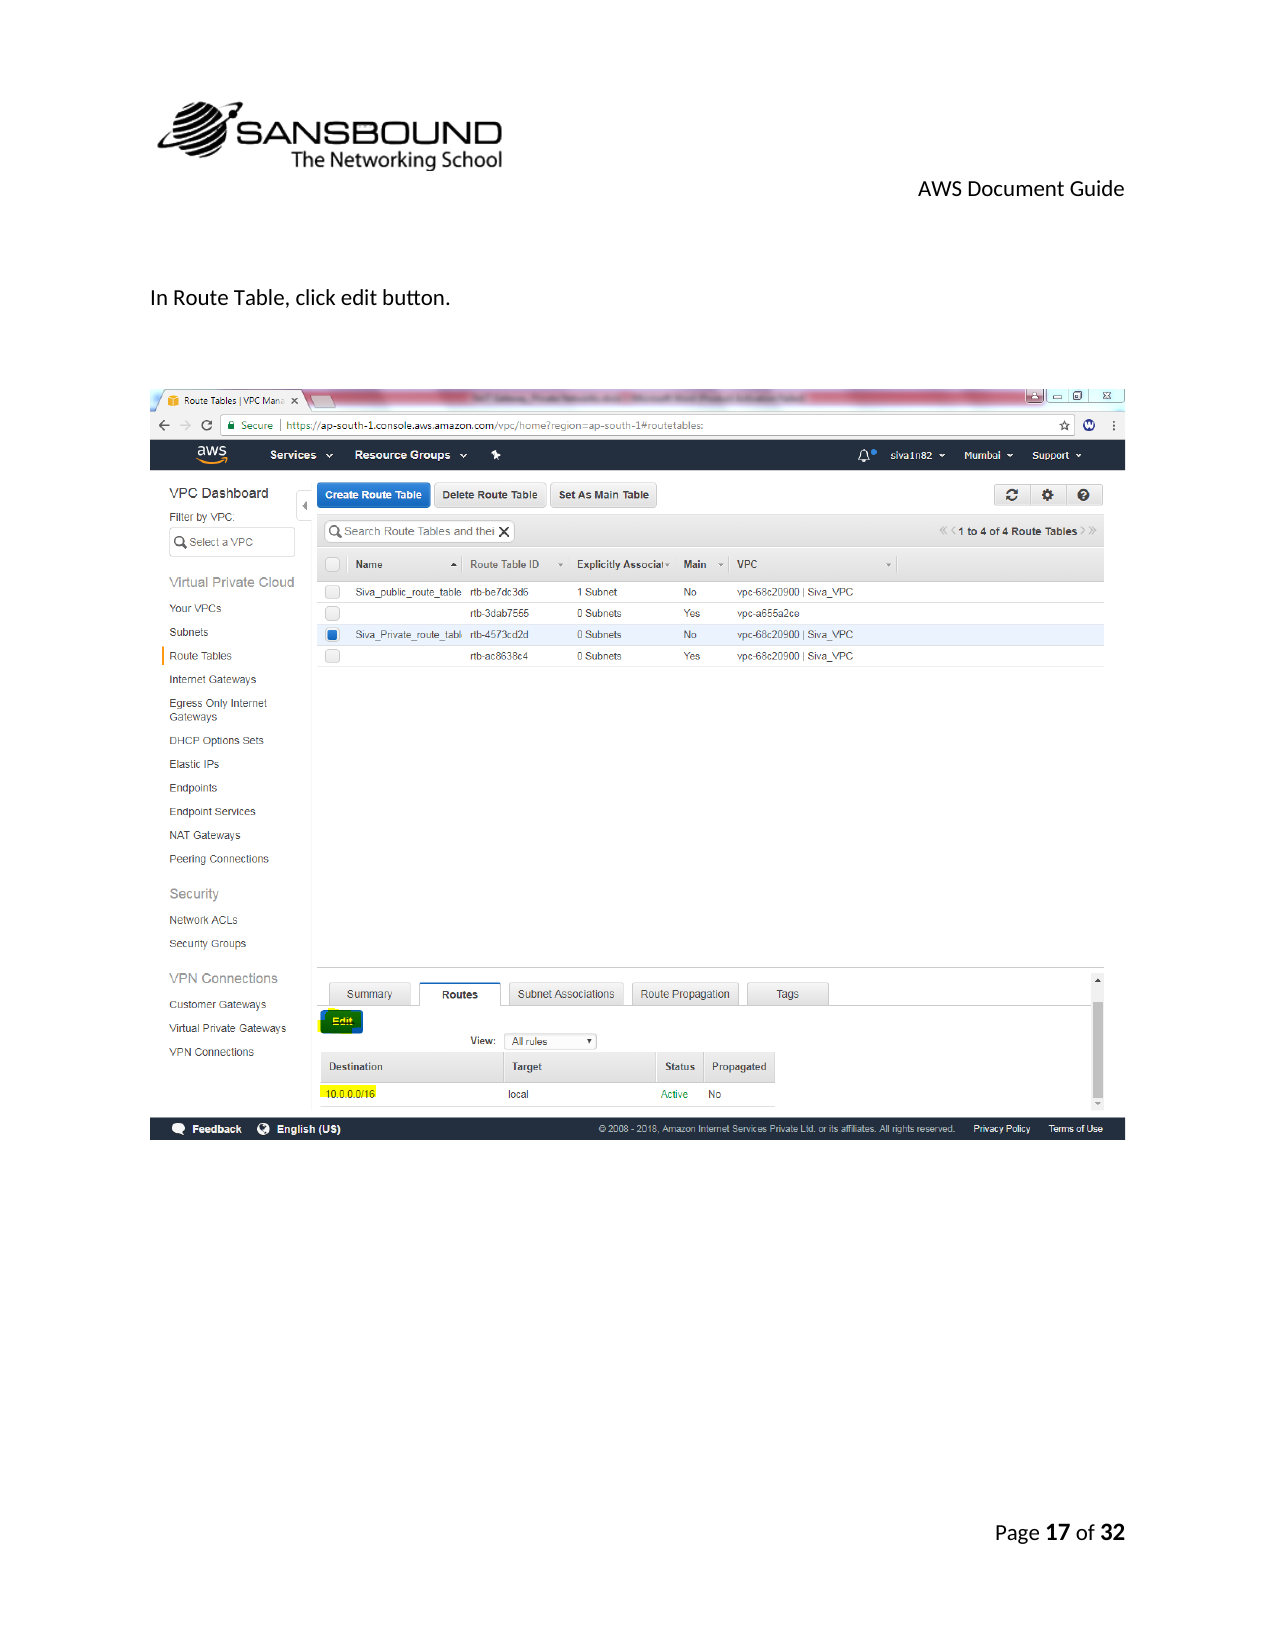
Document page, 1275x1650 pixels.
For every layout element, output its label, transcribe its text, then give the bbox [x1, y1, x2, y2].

picture [150, 75, 514, 197]
text In Route Table, click edit button. [150, 283, 1125, 311]
picture [150, 389, 1125, 1140]
